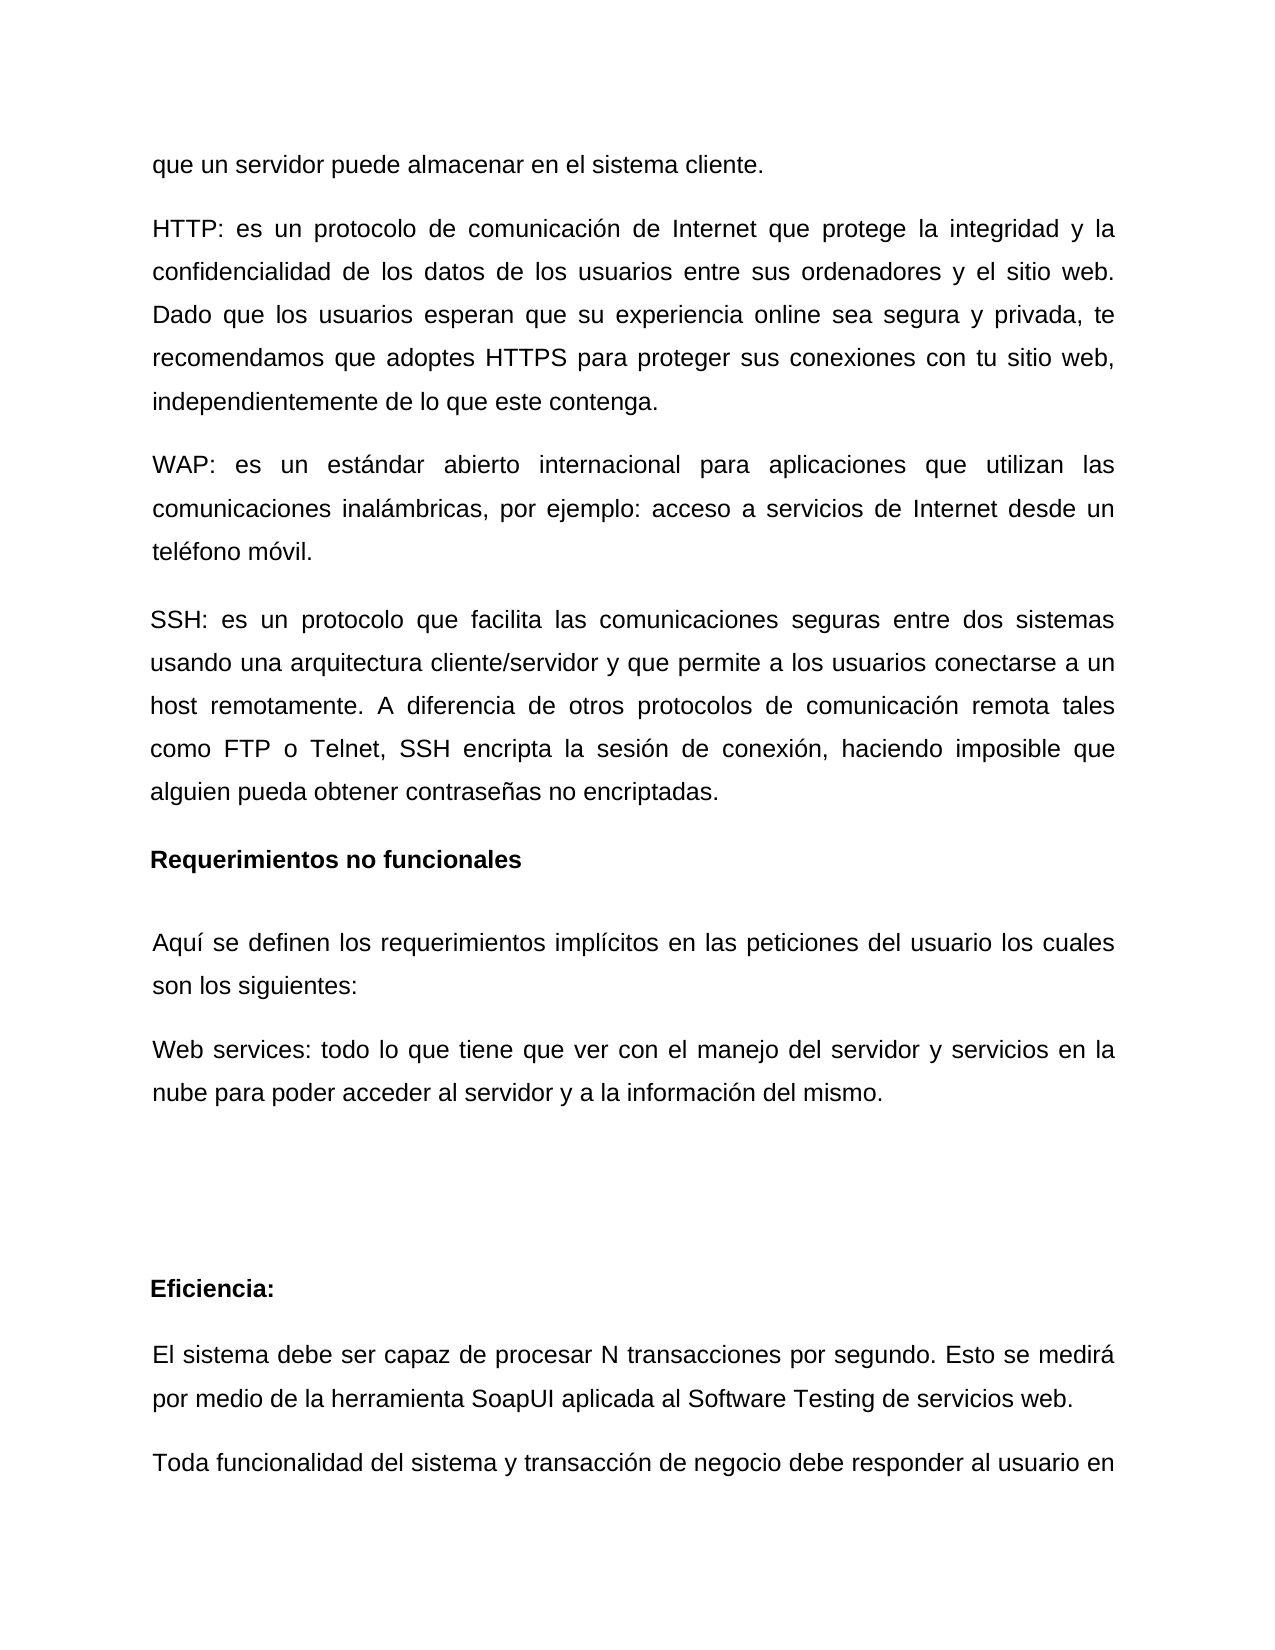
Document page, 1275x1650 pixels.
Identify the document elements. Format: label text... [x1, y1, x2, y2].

text Aquí se definen los requerimientos implícitos en las peticiones del usuario los cuales son los siguientes: [152, 928, 1117, 1000]
text Eficiencia: [150, 1274, 1125, 1303]
text Web services: todo lo que tiene que ver con el manejo del servidor y servicios en la nube para poder acceder al servidor y a la información del mismo. [152, 1035, 1117, 1107]
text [152, 150, 1117, 179]
text Requerimientos no funcionales [150, 845, 1125, 874]
text SSH: es un protocolo que facilita las comunicaciones seguras entre dos sistemas usando una arquitectura cliente/servidor y que permite a los usuarios conectarse a un host remotamente. A diferencia de otros protocolos de comunicación remota tales como FTP o Telnet, SSH encripta la sesión de conexión, haciendo imposible que alguien pueda obtener contraseñas no encriptadas. [150, 605, 1117, 806]
text El sistema debe ser capaz de procesar N transacciones por segundo. Esto se medirá por medio de la herramienta SoapUI aplicada al Software Testing de servicios web. [152, 1340, 1117, 1412]
text WAP: es un estándar abierto internacional para aplicaciones que utilizan las comunicaciones inalámbricas, por ejemplo: acceso a servicios de Internet desde un teléfono móvil. [152, 450, 1117, 565]
text HTTP: es un protocolo de comunicación de Internet que protege la integridad y la confidencialidad de los datos de los usuarios entre sus ordenadores y el sitio web. Dado que los usuarios esperan que su experiencia online sea segura y privada, te recomendamos que adoptes HTTPS para proteger sus conexiones con tu sitio web, independientemente de lo que este contenga. [152, 214, 1117, 415]
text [152, 1447, 1117, 1476]
